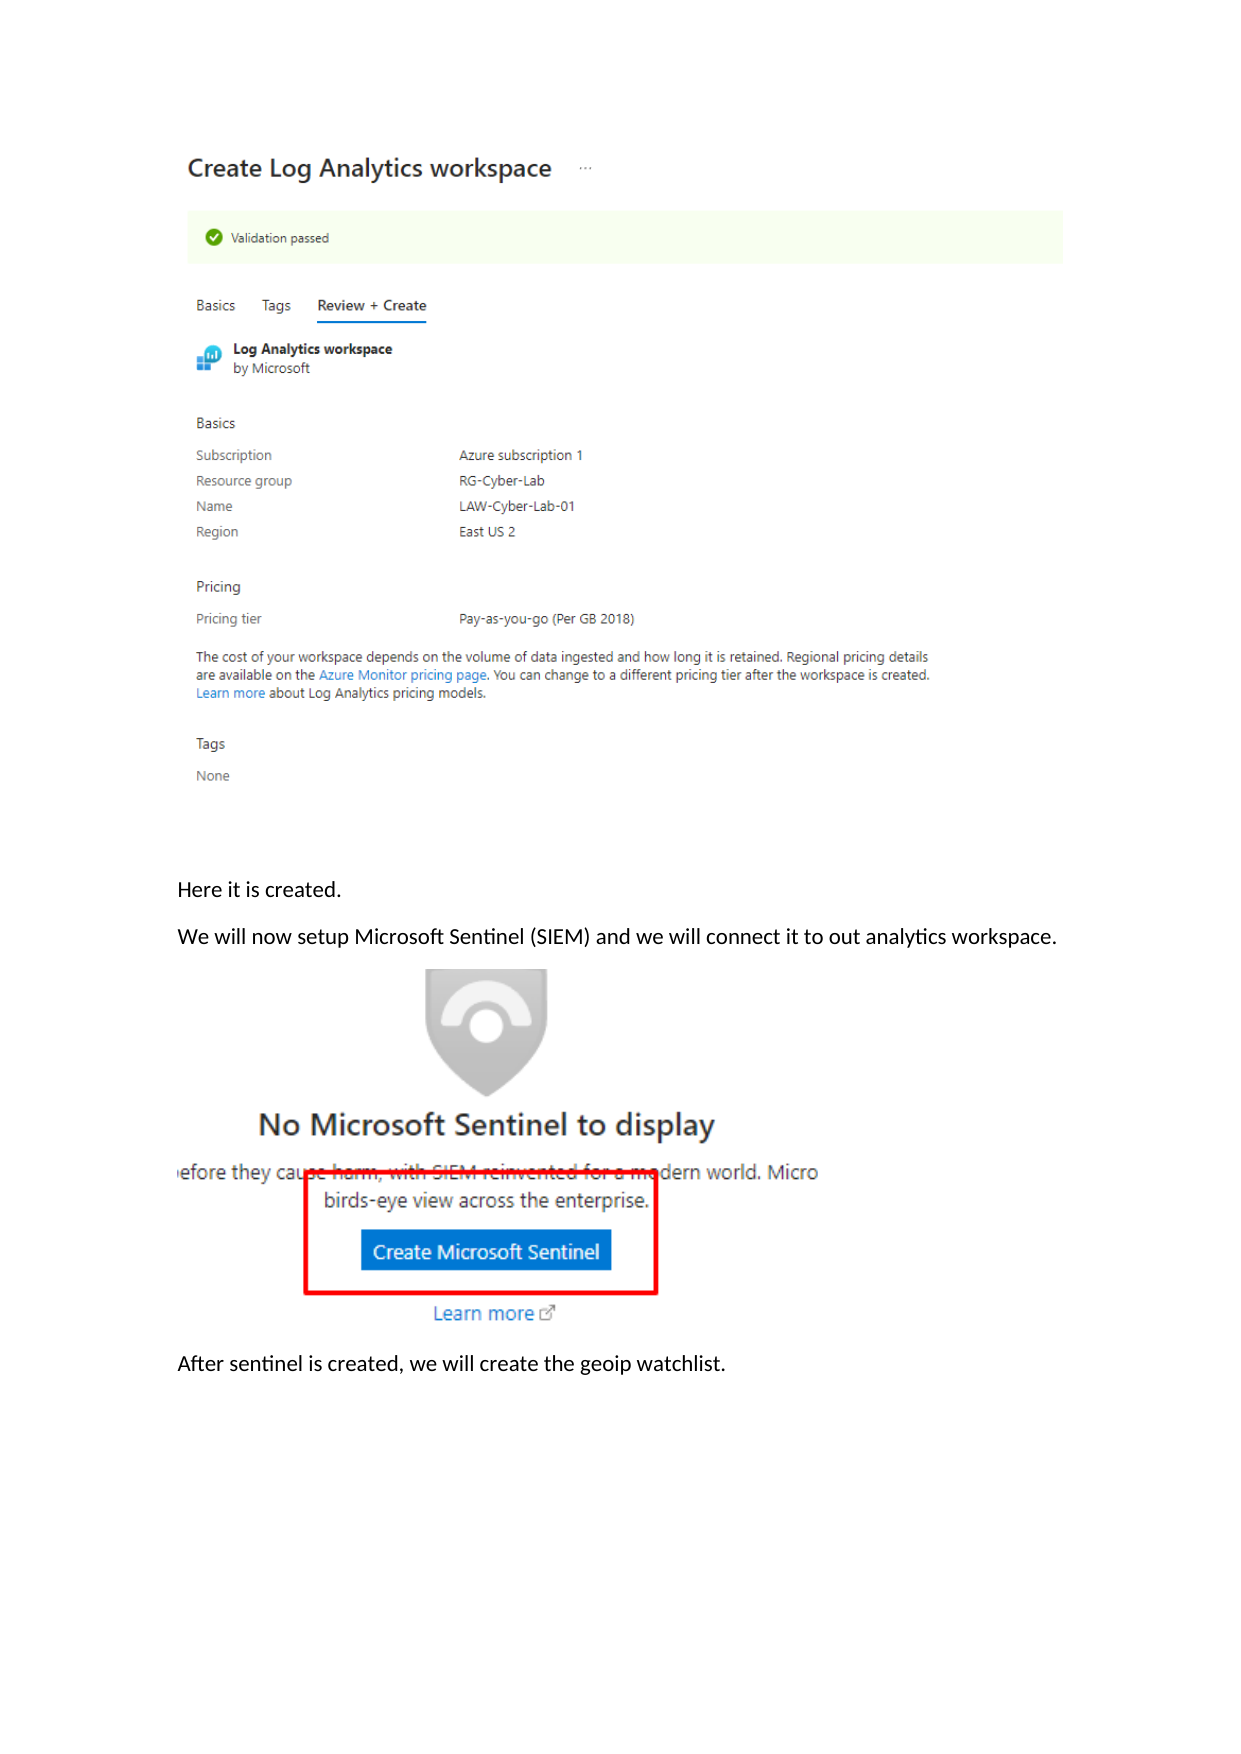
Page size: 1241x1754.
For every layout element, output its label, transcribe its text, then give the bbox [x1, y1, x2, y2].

text Here it is created. [177, 875, 1063, 903]
text We will now setup Microsoft Sentinel (SIEM) and we will connect it to out analytics workspace. [177, 922, 1063, 950]
picture [177, 969, 818, 1330]
text After sentinel is created, we will create the geoip watchlist. [177, 1349, 1063, 1377]
picture [177, 147, 1063, 857]
